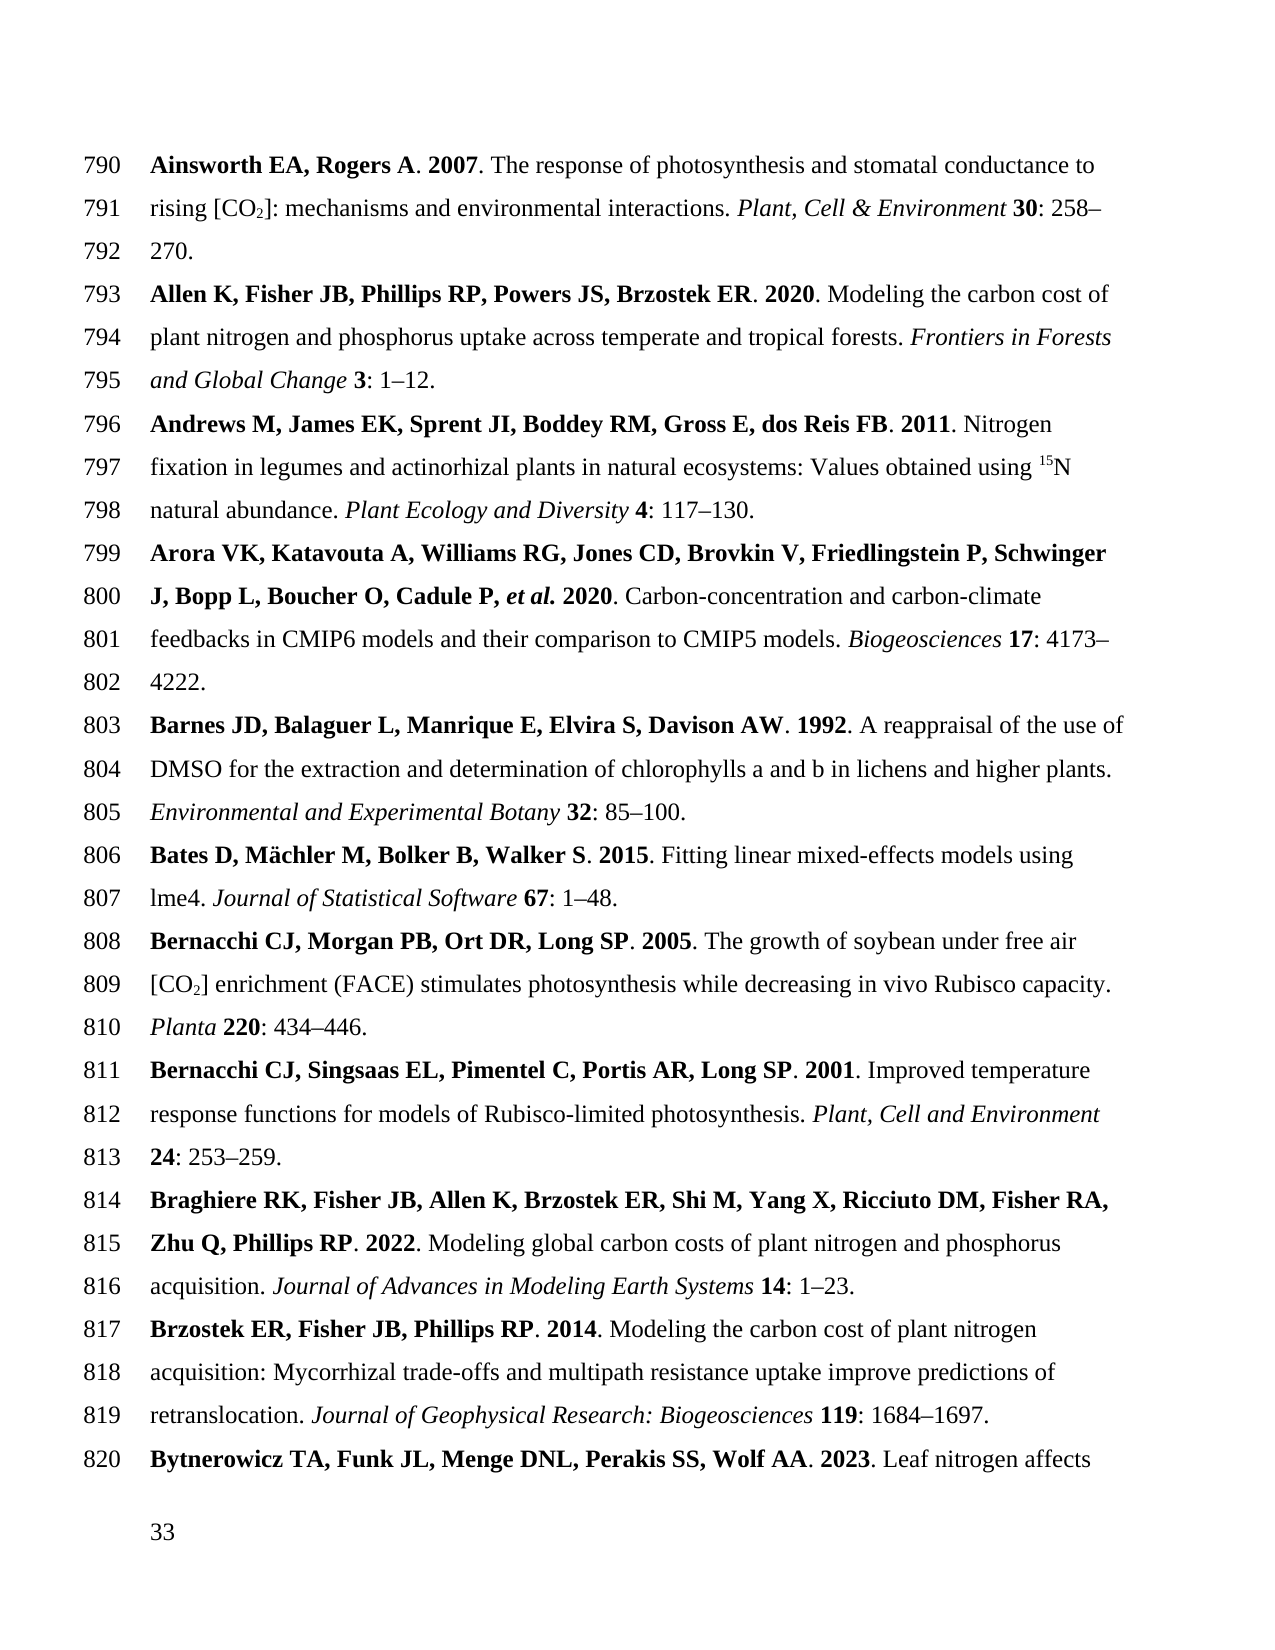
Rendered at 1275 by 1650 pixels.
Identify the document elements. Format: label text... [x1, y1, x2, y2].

text Allen K, Fisher JB, Phillips RP, Powers JS, Brzostek ER. 2020. Modeling the carbon cost of plant nitrogen and phosphorus uptake across temperate and tropical forests. Frontiers in Forests and Global Change 3: 1–12. [150, 279, 1125, 394]
text Brzostek ER, Fisher JB, Phillips RP. 2014. Modeling the carbon cost of plant nitrogen acquisition: Mycorrhizal trade-offs and multipath resistance uptake improve predictions of retranslocation. Journal of Geophysical Research: Biogeosciences 119: 1684–1697. [150, 1314, 1125, 1429]
text Bernacchi CJ, Singsaas EL, Pimentel C, Portis AR, Long SP. 2001. Improved temperature response functions for models of Rubisco-limited photosynthesis. Plant, Cell and Environment 24: 253–259. [150, 1056, 1125, 1171]
text Arora VK, Katavouta A, Williams RG, Jones CD, Brovkin V, Friedlingstein P, Schwinger J, Bopp L, Boucher O, Cadule P, et al. 2020. Carbon-concentration and carbon-climate feedbacks in CMIP6 models and their comparison to CMIP5 models. Biogeosciences 17: 4173–4222. [150, 538, 1125, 696]
text Andrews M, James EK, Sprent JI, Boddey RM, Gross E, dos Reis FB. 2011. Nitrogen fixation in legumes and actinorhizal plants in natural ecosystems: Values obtained using 15N natural abundance. Plant Ecology and Diversity 4: 117–130. [150, 409, 1125, 524]
text Bernacchi CJ, Morgan PB, Ort DR, Long SP. 2005. The growth of soybean under free air [CO2] enrichment (FACE) stimulates photosynthesis while decreasing in vivo Rubisco capacity. Planta 220: 434–446. [150, 926, 1125, 1041]
text Ainsworth EA, Rogers A. 2007. The response of photosynthesis and stomatal conductance to rising [CO2]: mechanisms and environmental interactions. Plant, Cell & Environment 30: 258–270. [150, 150, 1125, 265]
text Barnes JD, Balaguer L, Manrique E, Elvira S, Davison AW. 1992. A reappraisal of the use of DMSO for the extraction and determination of chlorophylls a and b in lichens and higher plants. Environmental and Experimental Botany 32: 85–100. [150, 711, 1125, 826]
text Braghiere RK, Fisher JB, Allen K, Brzostek ER, Shi M, Yang X, Ricciuto DM, Fisher RA, Zhu Q, Phillips RP. 2022. Modeling global carbon costs of plant nitrogen and phosphorus acquisition. Journal of Advances in Modeling Earth Systems 14: 1–23. [150, 1185, 1125, 1300]
text Bates D, Mächler M, Bolker B, Walker S. 2015. Fitting linear mixed-effects models using lme4. Journal of Statistical Software 67: 1–48. [150, 840, 1125, 912]
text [150, 1444, 1125, 1472]
